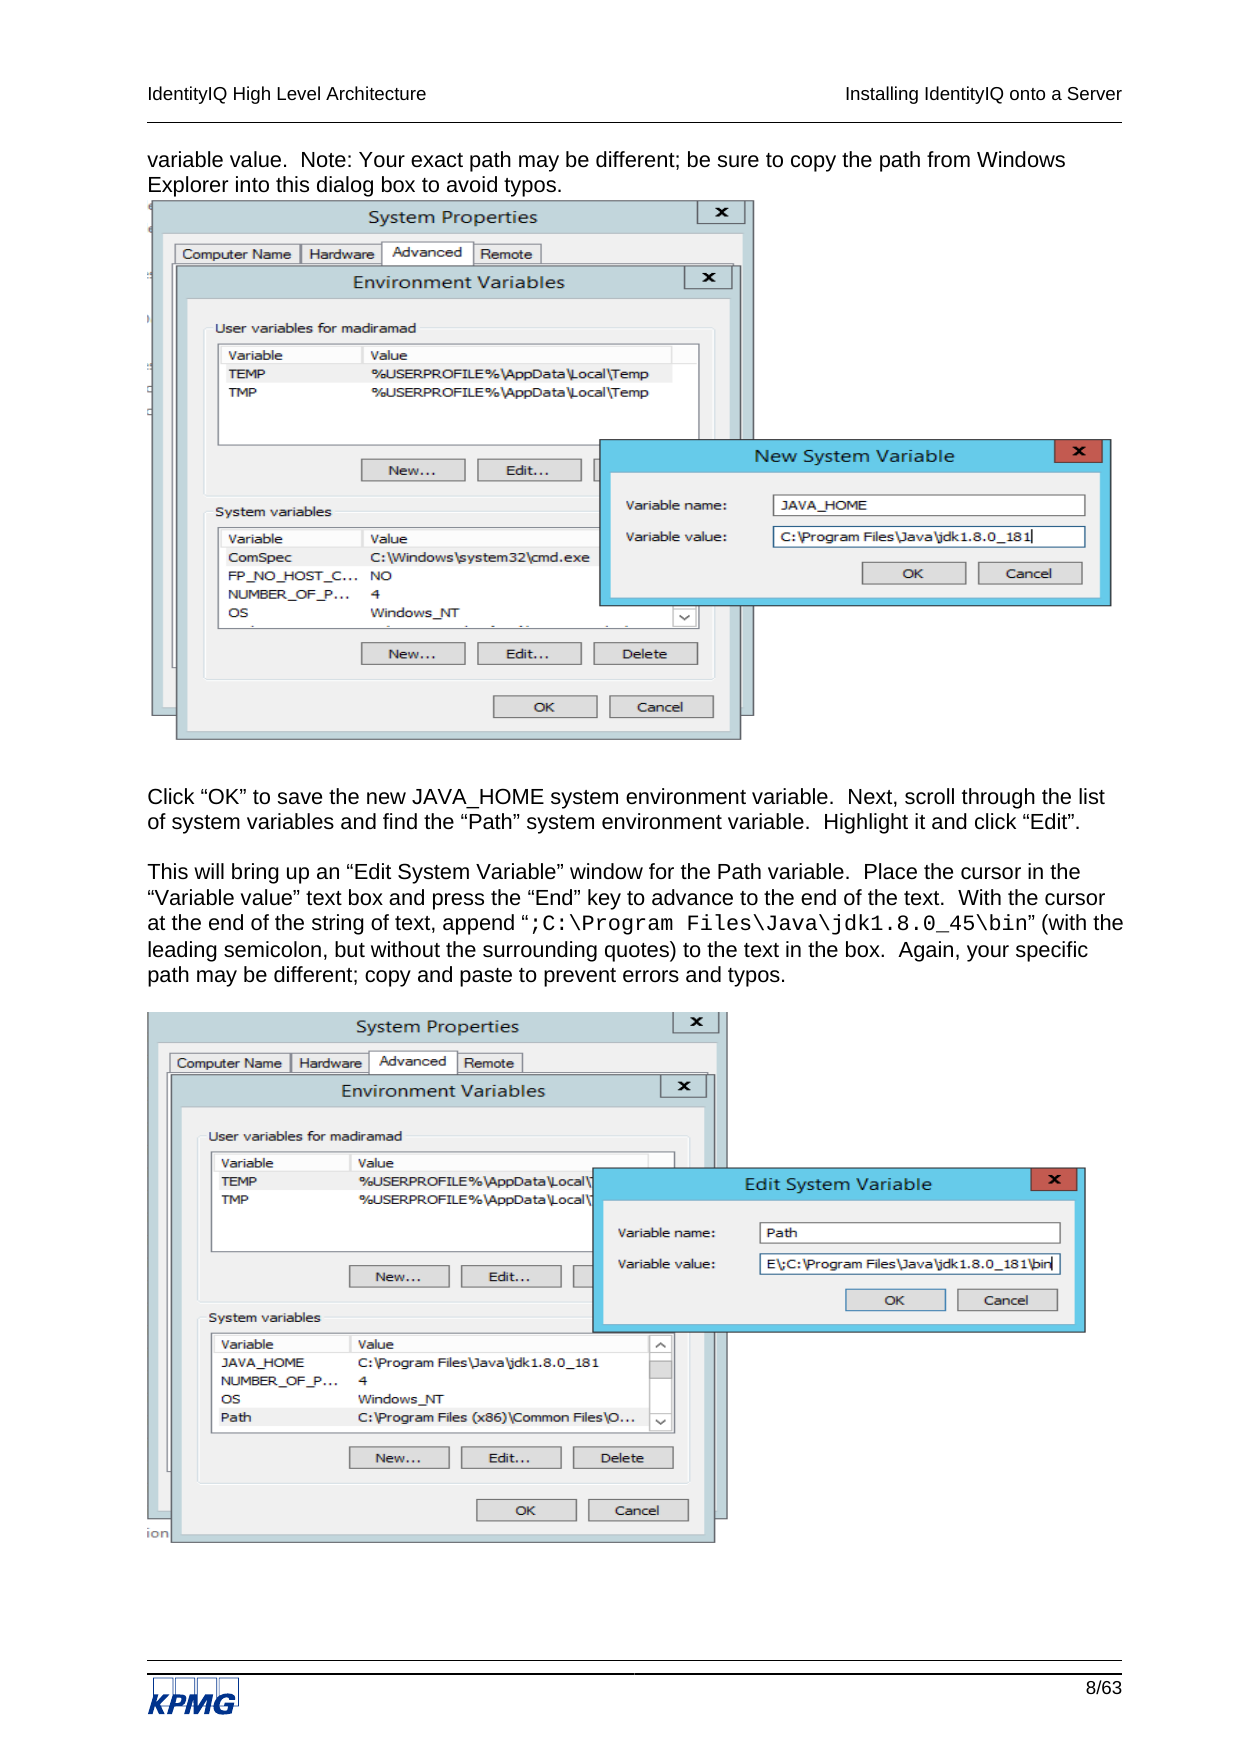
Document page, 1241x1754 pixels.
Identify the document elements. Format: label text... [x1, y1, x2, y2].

picture [147, 197, 1125, 754]
picture [147, 1012, 1125, 1544]
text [147, 147, 1125, 197]
text This will bring up an “Edit System Variable” window for the Path variable. Place the cursor in the “Variable value” text box and press the “End” key to advance to the end of the text. With the cursor at the end of the string of text, append “;C:\Program Files\Java\jdk1.8.0_45\bin” (with the leading semicolon, but without the surrounding quotes) to the text in the box. Again, your specific path may be different; copy and paste to prevent errors and typos. [147, 859, 1125, 987]
text Click “OK” to save the new JAVA_HOME system environment variable. Next, scroll through the list of system variables and find the “Path” system environment variable. Highlight it and click “Edit”. [147, 783, 1125, 834]
